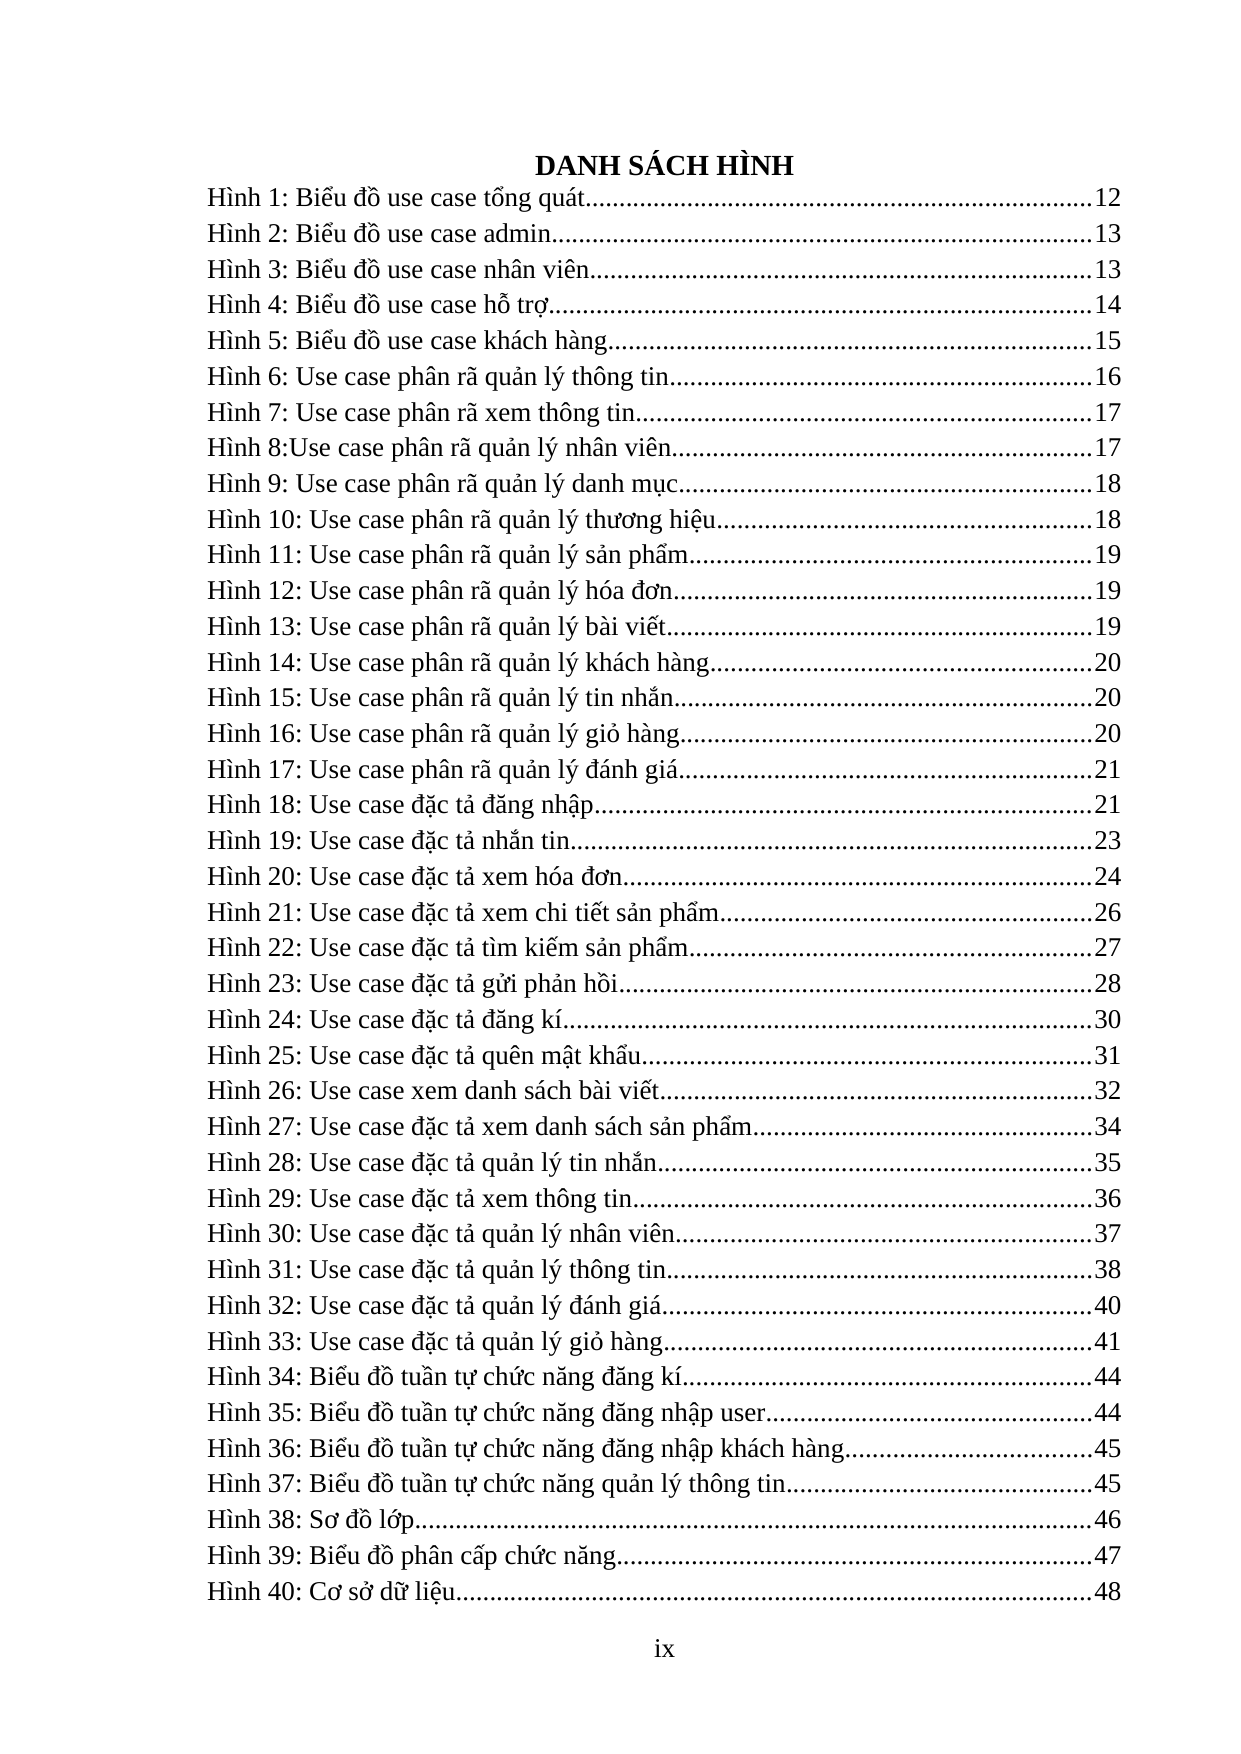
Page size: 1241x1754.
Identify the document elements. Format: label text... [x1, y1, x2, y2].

text Hình 15: Use case phân rã quản lý tin nhắn 20 [207, 681, 1122, 713]
text Hình 12: Use case phân rã quản lý hóa đơn 19 [207, 574, 1122, 605]
text DANH SÁCH HÌNH [207, 148, 1122, 181]
text Hình 17: Use case phân rã quản lý đánh giá 21 [207, 753, 1122, 784]
text Hình 31: Use case đặc tả quản lý thông tin 38 [207, 1253, 1122, 1284]
text Hình 36: Biểu đồ tuần tự chức năng đăng nhập khách hàng 45 [207, 1432, 1122, 1463]
text Hình 28: Use case đặc tả quản lý tin nhắn 35 [207, 1146, 1122, 1177]
text Hình 38: Sơ đồ lớp 46 [207, 1503, 1122, 1534]
text Hình 39: Biểu đồ phân cấp chức năng 47 [207, 1539, 1122, 1570]
text Hình 7: Use case phân rã xem thông tin 17 [207, 396, 1122, 427]
text Hình 32: Use case đặc tả quản lý đánh giá 40 [207, 1289, 1122, 1320]
text Hình 2: Biểu đồ use case admin 13 [207, 217, 1122, 248]
text Hình 24: Use case đặc tả đăng kí 30 [207, 1003, 1122, 1034]
text Hình 26: Use case xem danh sách bài viết 32 [207, 1074, 1122, 1106]
text Hình 33: Use case đặc tả quản lý giỏ hàng 41 [207, 1324, 1122, 1356]
text Hình 11: Use case phân rã quản lý sản phẩm 19 [207, 538, 1122, 570]
text Hình 22: Use case đặc tả tìm kiếm sản phẩm 27 [207, 932, 1122, 963]
text Hình 34: Biểu đồ tuần tự chức năng đăng kí 44 [207, 1360, 1122, 1391]
text Hình 35: Biểu đồ tuần tự chức năng đăng nhập user 44 [207, 1396, 1122, 1427]
text Hình 10: Use case phân rã quản lý thương hiệu 18 [207, 503, 1122, 534]
text Hình 6: Use case phân rã quản lý thông tin 16 [207, 360, 1122, 391]
text Hình 16: Use case phân rã quản lý giỏ hàng 20 [207, 717, 1122, 748]
text Hình 3: Biểu đồ use case nhân viên 13 [207, 253, 1122, 284]
text Hình 30: Use case đặc tả quản lý nhân viên 37 [207, 1217, 1122, 1248]
text Hình 27: Use case đặc tả xem danh sách sản phẩm 34 [207, 1110, 1122, 1141]
text Hình 13: Use case phân rã quản lý bài viết 19 [207, 610, 1122, 641]
text Hình 29: Use case đặc tả xem thông tin 36 [207, 1182, 1122, 1213]
text Hình 1: Biểu đồ use case tổng quát 12 [207, 181, 1122, 212]
text Hình 18: Use case đặc tả đăng nhập 21 [207, 789, 1122, 820]
text Hình 23: Use case đặc tả gửi phản hồi 28 [207, 967, 1122, 998]
text Hình 25: Use case đặc tả quên mật khẩu 31 [207, 1039, 1122, 1070]
text Hình 40: Cơ sở dữ liệu 48 [207, 1575, 1122, 1606]
text Hình 8:Use case phân rã quản lý nhân viên 17 [207, 431, 1122, 462]
text Hình 19: Use case đặc tả nhắn tin 23 [207, 824, 1122, 856]
text Hình 37: Biểu đồ tuần tự chức năng quản lý thông tin 45 [207, 1467, 1122, 1499]
text Hình 20: Use case đặc tả xem hóa đơn 24 [207, 860, 1122, 891]
text Hình 5: Biểu đồ use case khách hàng 15 [207, 324, 1122, 355]
text Hình 9: Use case phân rã quản lý danh mục 18 [207, 467, 1122, 498]
text Hình 21: Use case đặc tả xem chi tiết sản phẩm 26 [207, 896, 1122, 927]
text Hình 4: Biểu đồ use case hỗ trợ 14 [207, 288, 1122, 319]
text Hình 14: Use case phân rã quản lý khách hàng 20 [207, 646, 1122, 677]
